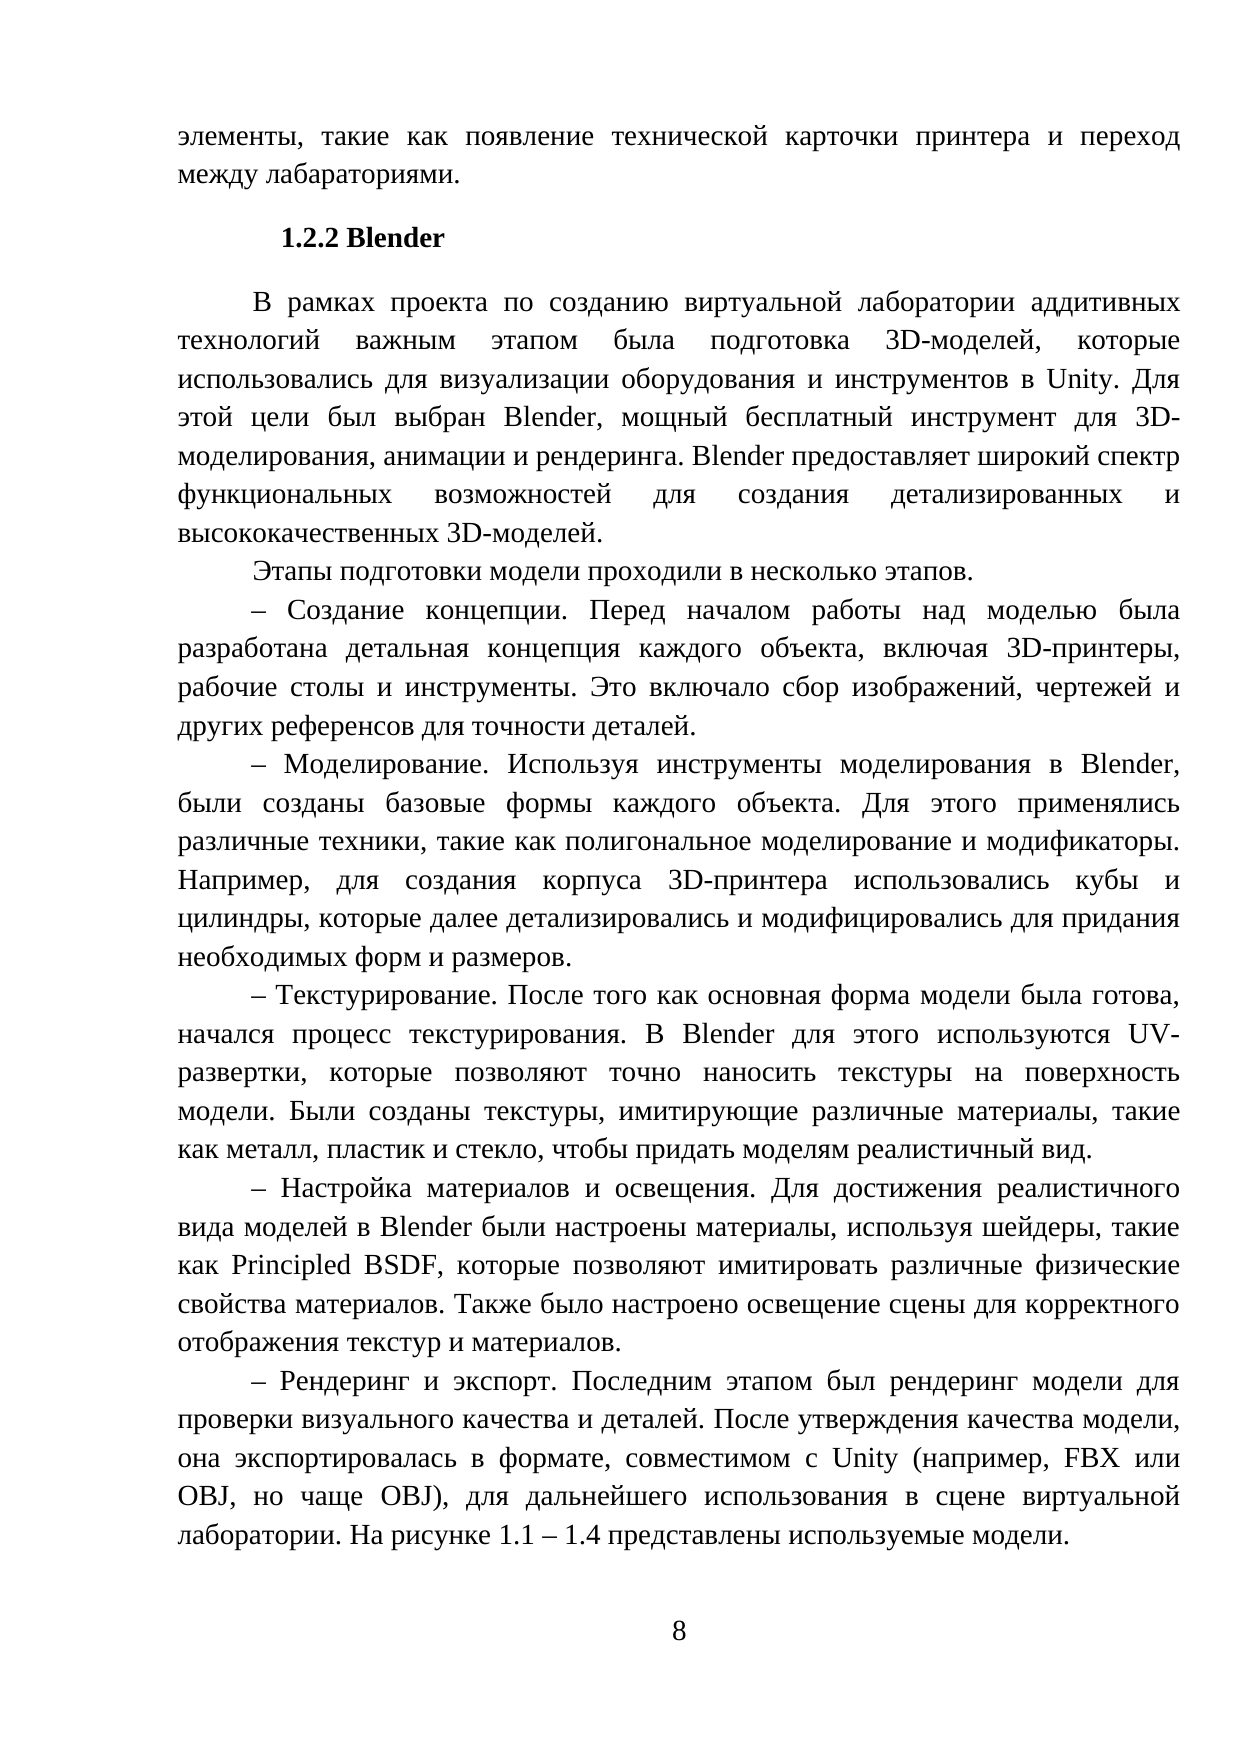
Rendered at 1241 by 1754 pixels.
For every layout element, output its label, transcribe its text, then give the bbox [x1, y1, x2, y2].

text – Текстурирование. После того как основная форма модели была готова, начался процесс текстурирования. В Blender для этого используются UV-развертки, которые позволяют точно наносить текстуры на поверхность модели. Были созданы текстуры, имитирующие различные материалы, такие как металл, пластик и стекло, чтобы придать моделям реалистичный вид. [177, 977, 1181, 1165]
text – Создание концепции. Перед началом работы над моделью была разработана детальная концепция каждого объекта, включая 3D-принтеры, рабочие столы и инструменты. Это включало сбор изображений, чертежей и других референсов для точности деталей. [177, 592, 1181, 741]
text – Рендеринг и экспорт. Последним этапом был рендеринг модели для проверки визуального качества и деталей. После утверждения качества модели, она экспортировалась в формате, совместимом с Unity (например, FBX или OBJ, но чаще OBJ), для дальнейшего использования в сцене виртуальной лаборатории. На рисунке 1.1 – 1.4 представлены используемые модели. [177, 1363, 1181, 1551]
text – Настройка материалов и освещения. Для достижения реалистичного вида моделей в Blender были настроены материалы, используя шейдеры, такие как Principled BSDF, которые позволяют имитировать различные физические свойства материалов. Также было настроено освещение сцены для корректного отображения текстур и материалов. [177, 1170, 1181, 1358]
text В рамках проекта по созданию виртуальной лаборатории аддитивных технологий важным этапом была подготовка 3D-моделей, которые использовались для визуализации оборудования и инструментов в Unity. Для этой цели был выбран Blender, мощный бесплатный инструмент для 3D-моделирования, анимации и рендеринга. Blender предоставляет широкий спектр функциональных возможностей для создания детализированных и высококачественных 3D-моделей. [177, 284, 1181, 548]
text 1.2.2 Blender [177, 220, 1181, 254]
text Этапы подготовки модели проходили в несколько этапов. [177, 553, 1181, 587]
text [177, 118, 1181, 190]
text – Моделирование. Используя инструменты моделирования в Blender, были созданы базовые формы каждого объекта. Для этого применялись различные техники, такие как полигональное моделирование и модификаторы. Например, для создания корпуса 3D-принтера использовались кубы и цилиндры, которые далее детализировались и модифицировались для придания необходимых форм и размеров. [177, 746, 1181, 972]
